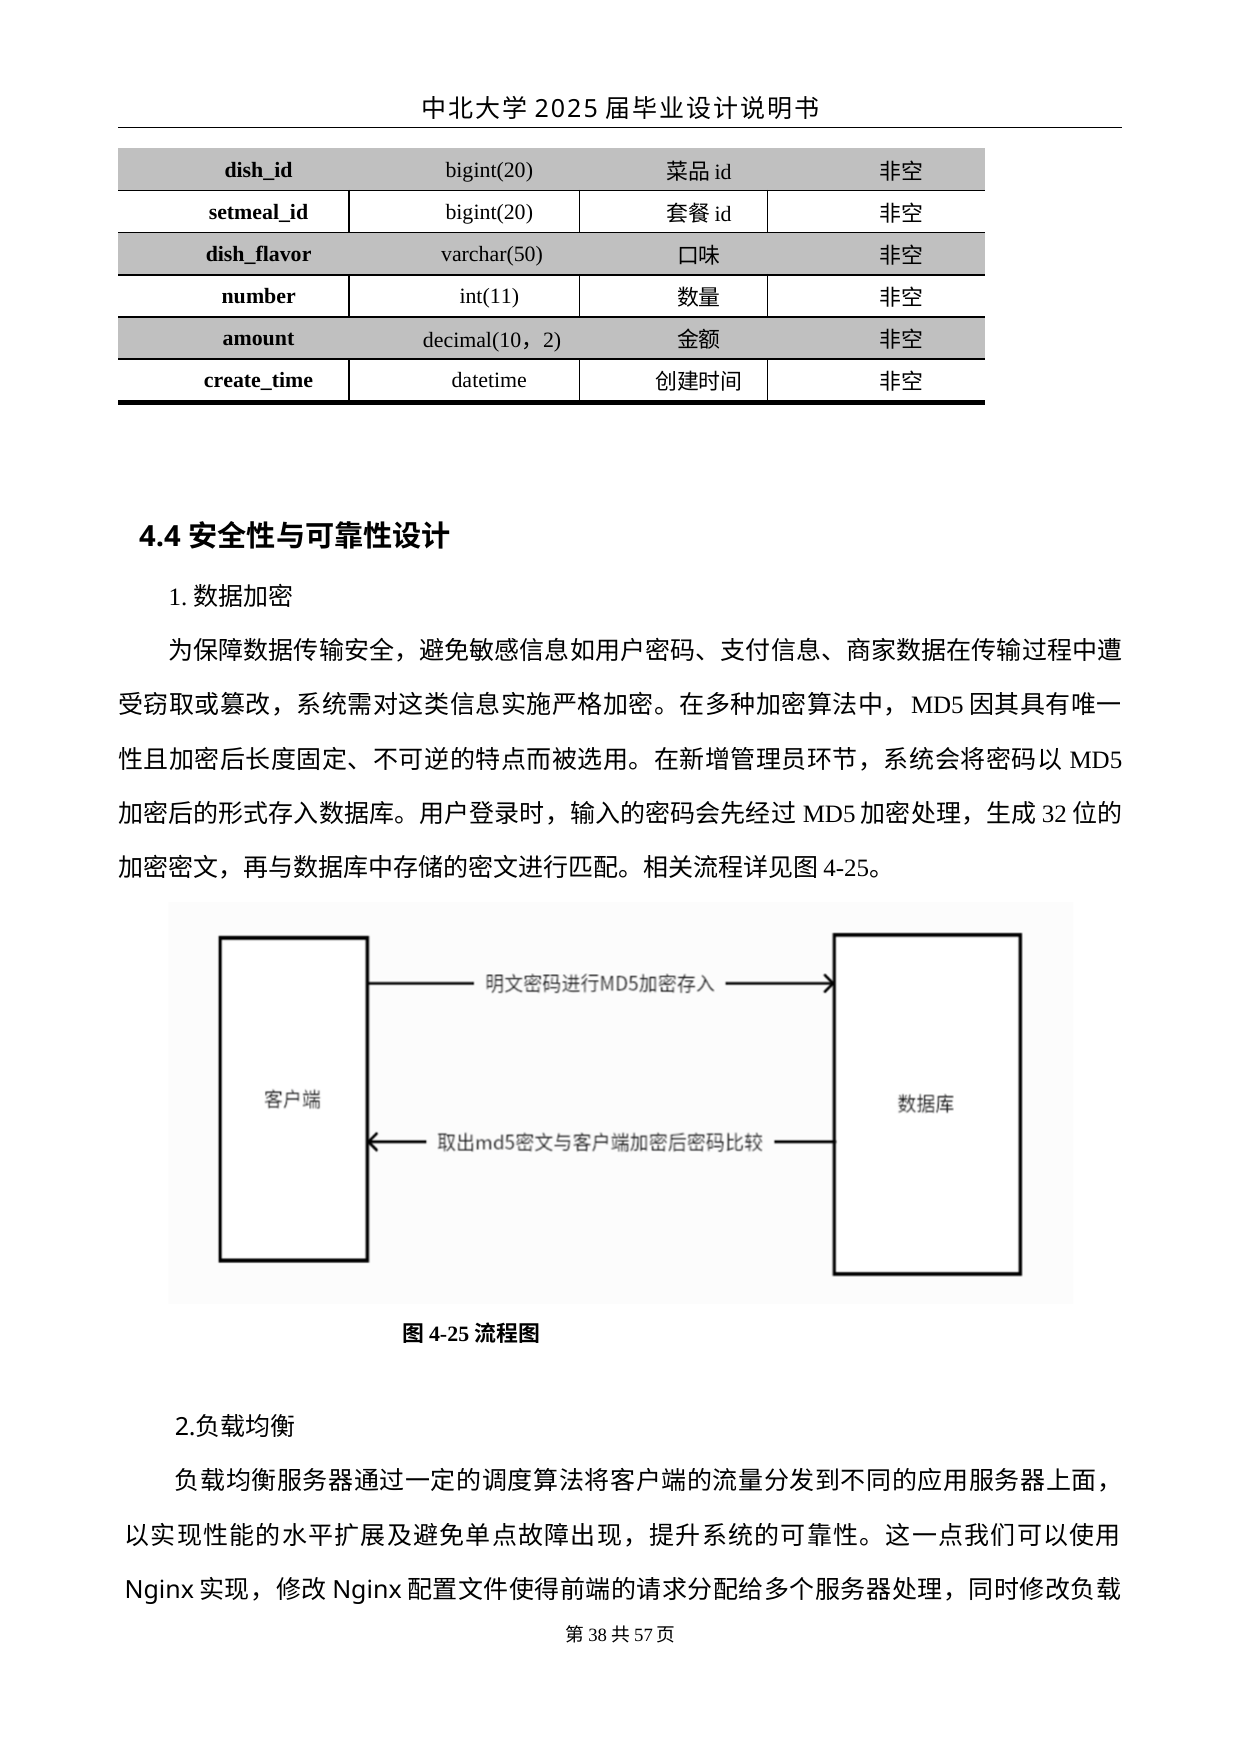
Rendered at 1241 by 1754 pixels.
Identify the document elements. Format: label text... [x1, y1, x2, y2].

table_cell varchar(50) [349, 233, 579, 274]
table_cell 套餐id [580, 191, 767, 232]
table_cell 非空 [768, 318, 985, 358]
table_cell 非空 [768, 276, 985, 316]
picture [168, 902, 1074, 1304]
table_cell bigint(20) [349, 148, 579, 190]
table_cell dish_id [118, 148, 349, 190]
table_cell setmeal_id [118, 191, 348, 232]
table_cell amount [118, 318, 349, 358]
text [124, 1461, 1122, 1606]
table_cell 非空 [768, 148, 985, 190]
text 图4-25 流程图 [337, 1316, 1122, 1347]
table_cell 非空 [768, 233, 985, 274]
text 2.负载均衡 [124, 1406, 1122, 1443]
table_cell 创建时间 [580, 360, 767, 400]
table_cell 非空 [768, 191, 985, 232]
table_cell bigint(20) [350, 191, 579, 232]
table_cell create_time [118, 360, 348, 400]
table_cell 菜品id [579, 148, 768, 190]
table_cell 金额 [579, 318, 768, 358]
text 为保障数据传输安全，避免敏感信息如用户密码、支付信息、商家数据在传输过程中遭受窃取或篡改，系统需对这类信息实施严格加密。在多种加密算法中，MD5因其具有唯一性且加密后长度固定、不可逆的特点而被选用。在新增管理员环节，系统会将密码以MD5加密后的形式存入数据库。用户登录时，输入的密码会先经过MD5加密处理，生成32位的加密密文，再与数据库中存储的密文进行匹配。相关流程详见图4-25。 [118, 630, 1122, 884]
table_cell 口味 [579, 233, 768, 274]
table_cell int(11) [350, 276, 579, 316]
table_cell number [118, 276, 348, 316]
text 1. 数据加密 [118, 576, 1122, 612]
table_cell 非空 [768, 360, 985, 400]
text 4.4 安全性与可靠性设计 [118, 513, 1122, 555]
table_cell dish_flavor [118, 233, 349, 274]
table_cell 数量 [580, 276, 767, 316]
table_cell decimal(10，2) [349, 318, 579, 358]
table_cell datetime [350, 360, 579, 400]
